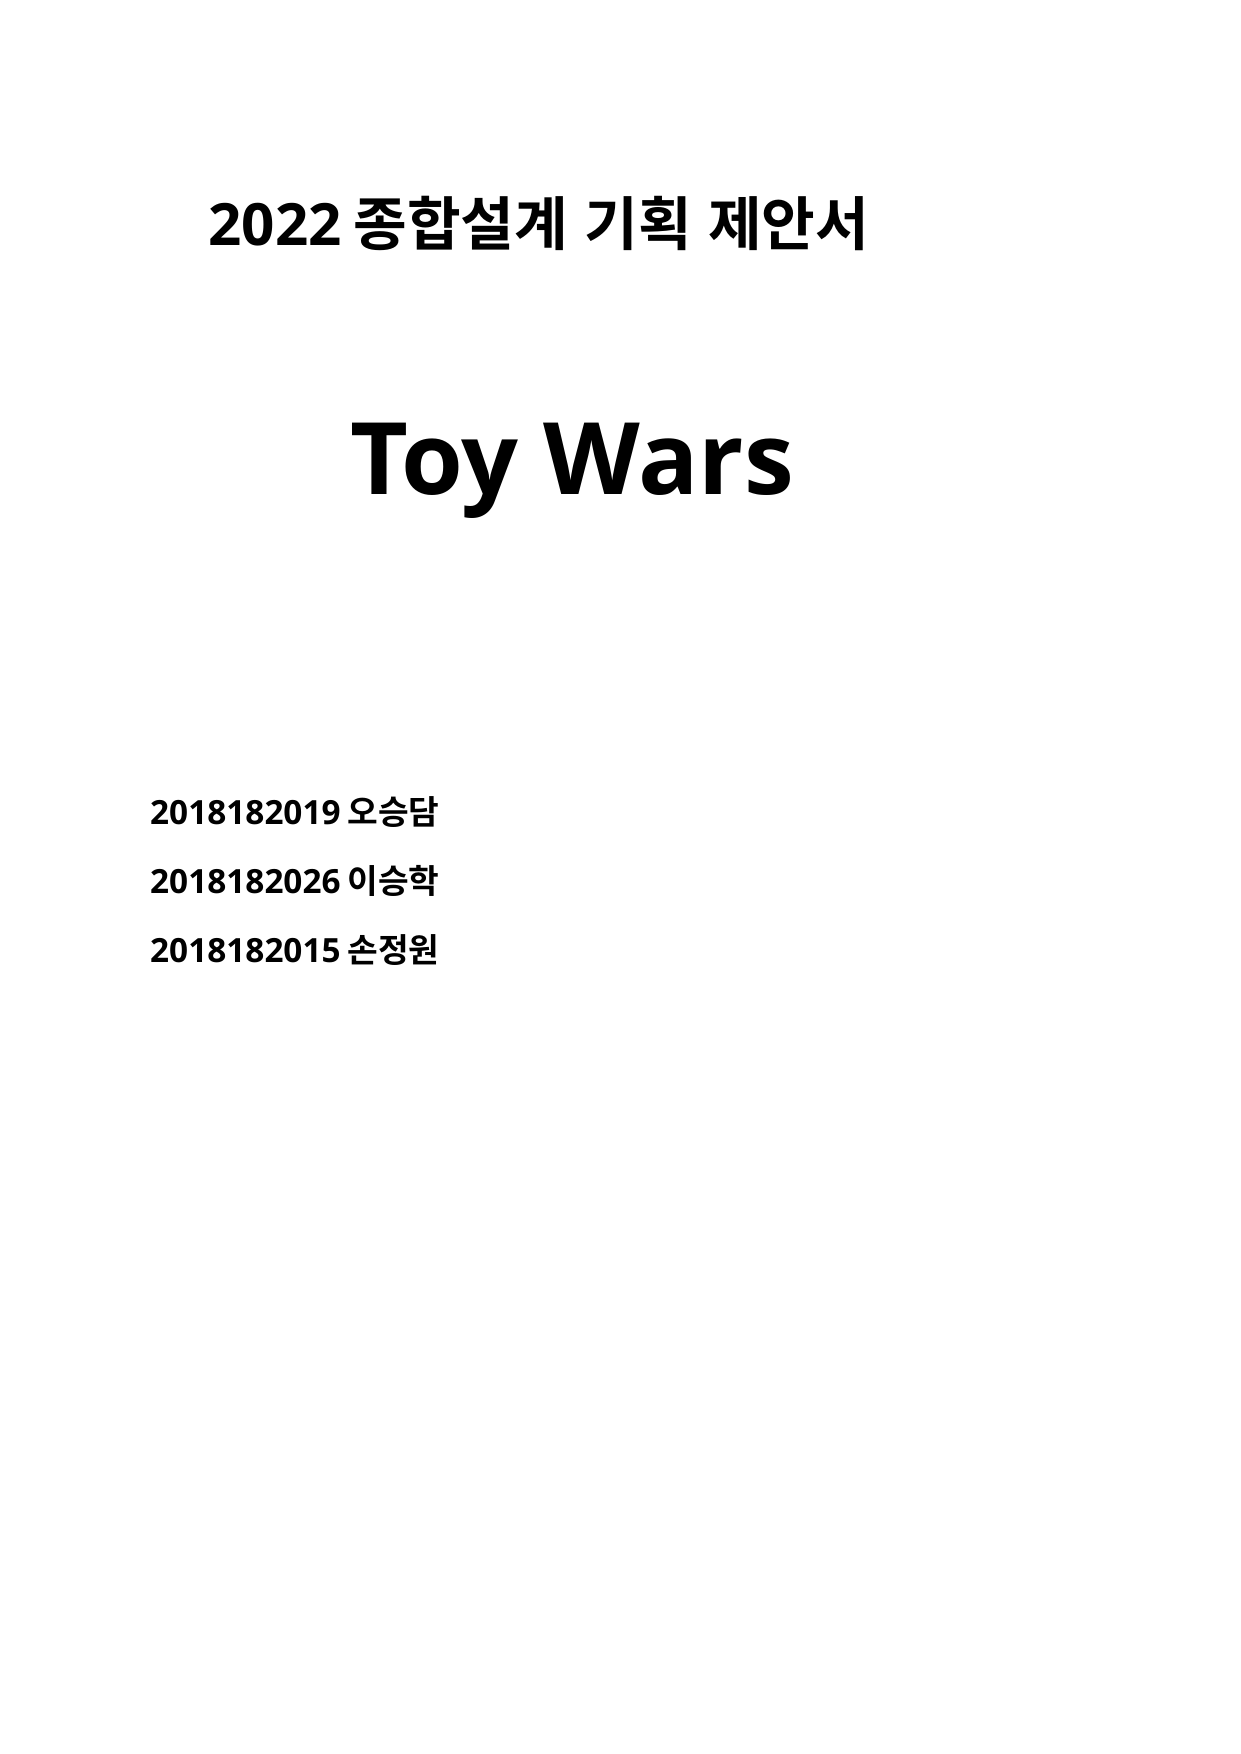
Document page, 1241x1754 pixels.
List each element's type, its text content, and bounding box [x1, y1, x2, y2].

text Toy Wars [150, 388, 1090, 524]
text 2018182015손정원 [150, 923, 1090, 972]
text 2022종합설계 기획 제안서 [150, 177, 1090, 262]
text 2018182026이승학 [150, 854, 1090, 903]
text 2018182019오승담 [150, 785, 1090, 834]
